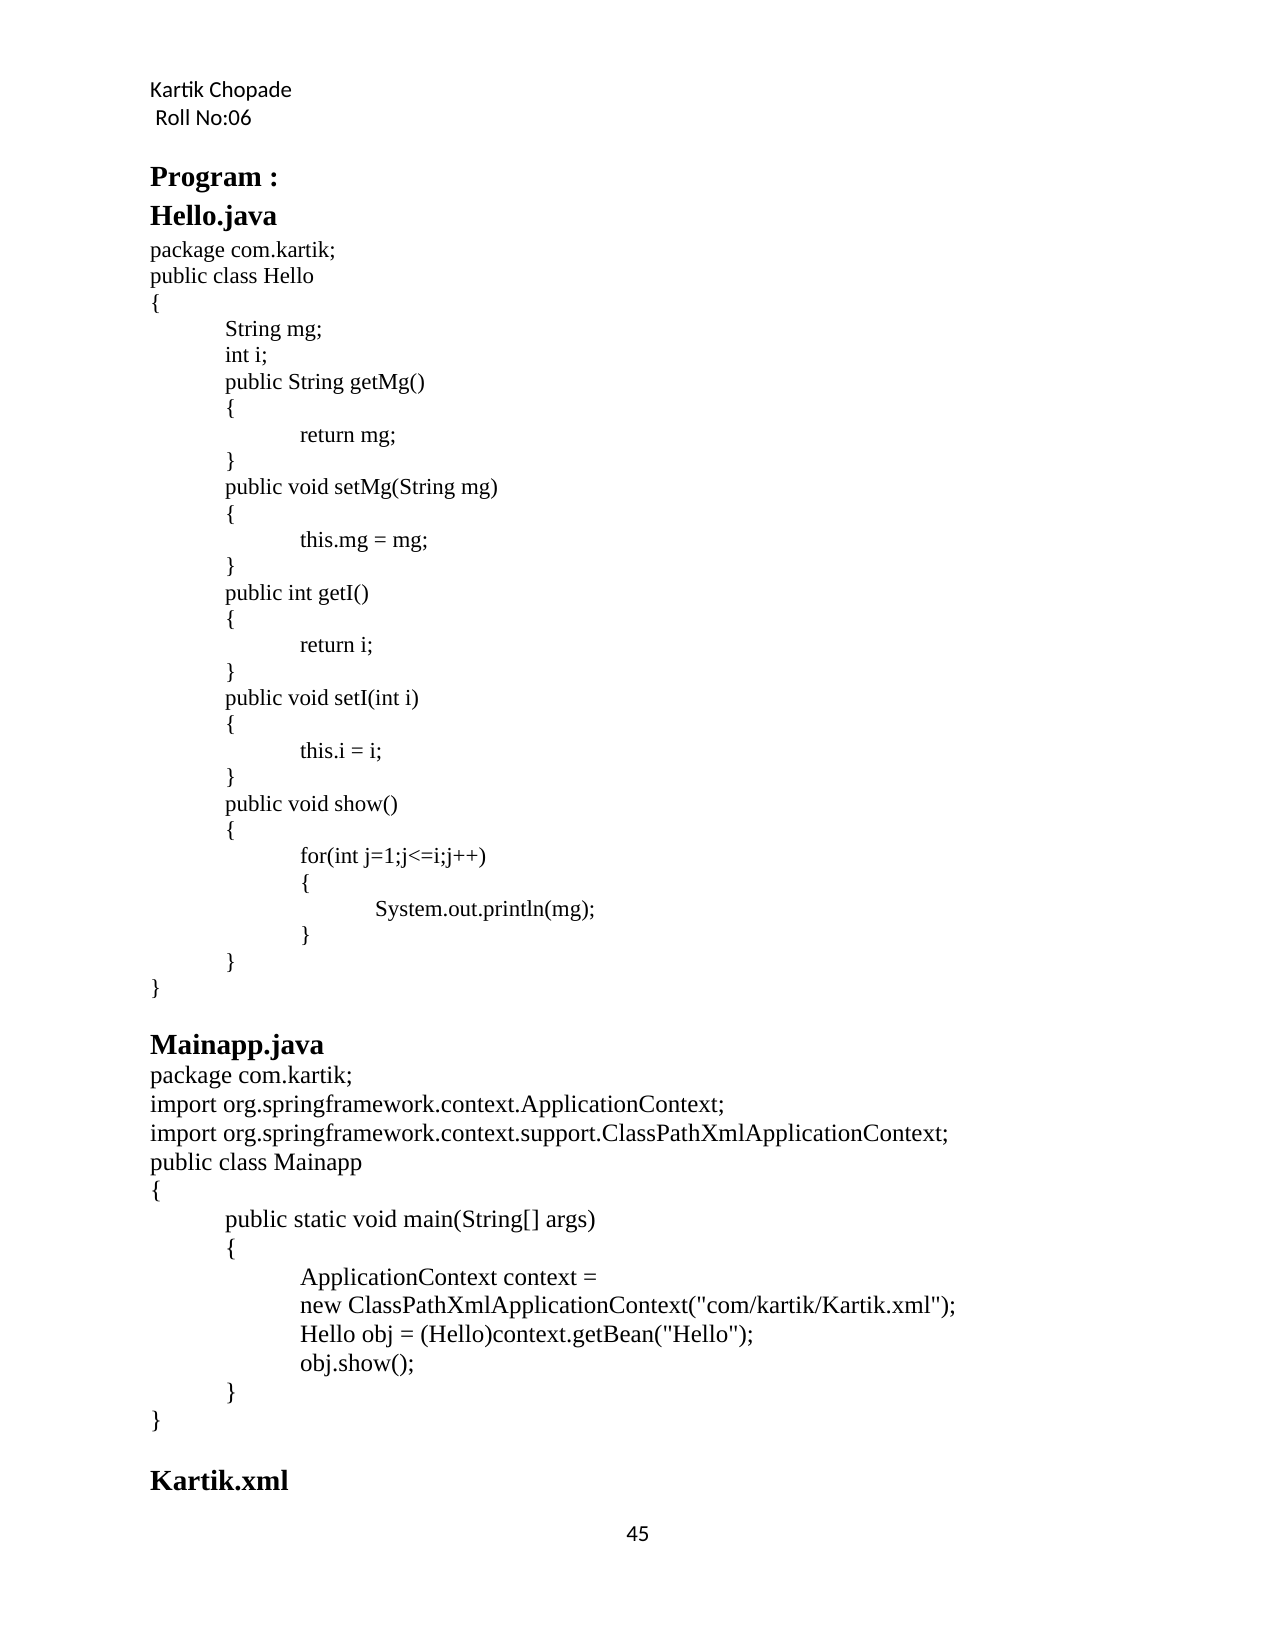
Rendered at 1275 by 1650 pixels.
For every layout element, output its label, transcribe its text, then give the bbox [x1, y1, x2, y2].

text { [150, 500, 1125, 526]
text int i; [150, 342, 1125, 368]
text public class Mainapp [150, 1147, 1125, 1175]
text public static void main(String[] args) [150, 1204, 1125, 1233]
text } [150, 921, 1125, 948]
text public String getMg() [150, 368, 1125, 394]
text Mainapp.java [150, 1027, 1125, 1060]
text { [150, 605, 1125, 631]
text } [150, 974, 1125, 1000]
text new ClassPathXmlApplicationContext("com/kartik/Kartik.xml"); [225, 1290, 1125, 1319]
text for(int j=1;j<=i;j++) [150, 842, 1125, 869]
text package com.kartik; [150, 236, 1125, 262]
text public void setMg(String mg) [150, 473, 1125, 500]
text public int getI() [150, 579, 1125, 605]
text public void show() [150, 789, 1125, 816]
text } [150, 948, 1125, 974]
text package com.kartik; [150, 1060, 1125, 1089]
text return i; [150, 631, 1125, 658]
text public class Hello [150, 262, 1125, 289]
text { [150, 1175, 1125, 1204]
text public void setI(int i) [150, 684, 1125, 711]
text } [150, 1405, 1125, 1434]
text } [150, 658, 1125, 684]
text { [150, 816, 1125, 842]
text { [150, 711, 1125, 737]
text } [150, 763, 1125, 789]
text this.i = i; [150, 737, 1125, 763]
text Hello.java [150, 198, 1125, 231]
text { [150, 869, 1125, 895]
text this.mg = mg; [150, 526, 1125, 552]
text Kartik.xml [150, 1463, 1125, 1496]
text import org.springframework.context.support.ClassPathXmlApplicationContext; [150, 1118, 1125, 1147]
text String mg; [150, 315, 1125, 342]
text { [150, 394, 1125, 421]
text } [150, 552, 1125, 579]
text System.out.println(mg); [150, 895, 1125, 921]
text import org.springframework.context.ApplicationContext; [150, 1089, 1125, 1118]
text } [150, 447, 1125, 473]
text Hello obj = (Hello)context.getBean("Hello"); [150, 1319, 1125, 1348]
text Program : [150, 159, 1125, 193]
text return mg; [150, 421, 1125, 447]
text ApplicationContext context = [150, 1262, 1125, 1290]
text } [150, 1377, 1125, 1405]
text { [150, 289, 1125, 315]
text { [150, 1233, 1125, 1262]
text obj.show(); [150, 1348, 1125, 1377]
